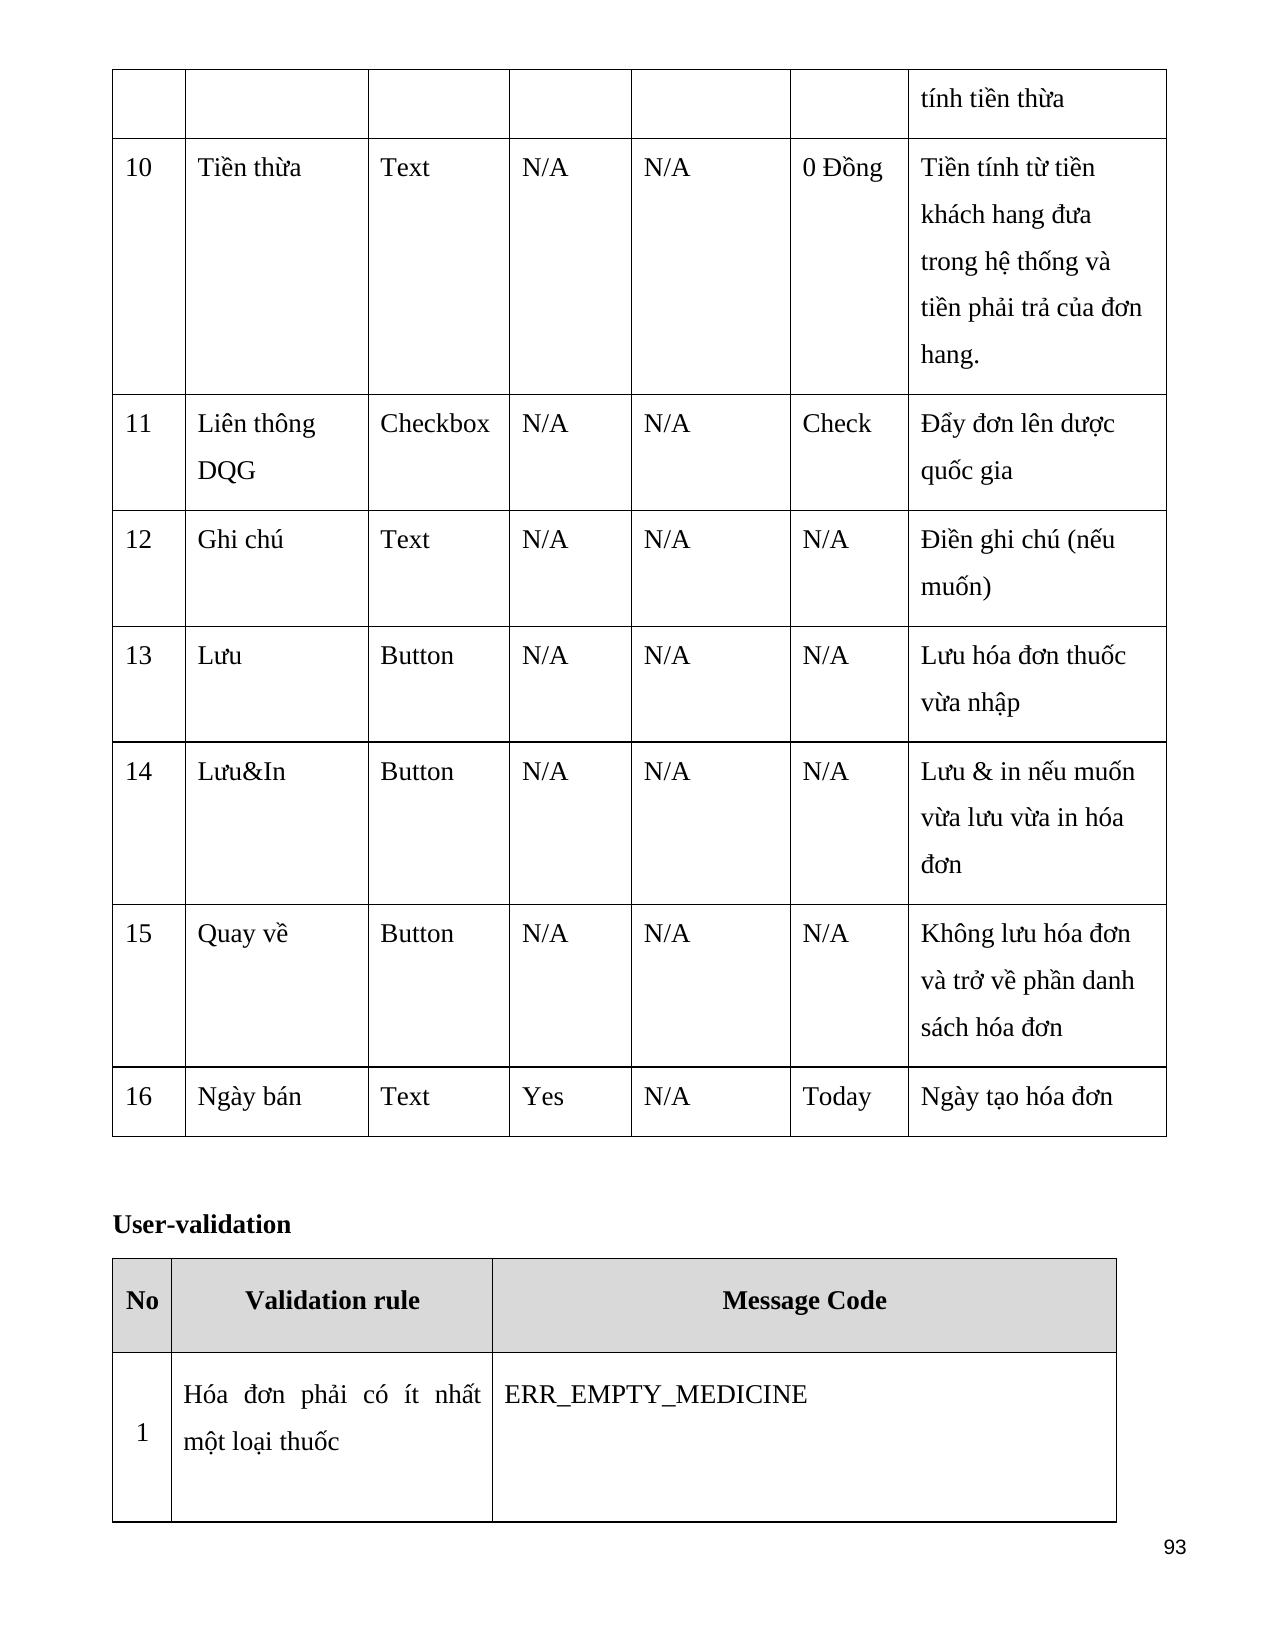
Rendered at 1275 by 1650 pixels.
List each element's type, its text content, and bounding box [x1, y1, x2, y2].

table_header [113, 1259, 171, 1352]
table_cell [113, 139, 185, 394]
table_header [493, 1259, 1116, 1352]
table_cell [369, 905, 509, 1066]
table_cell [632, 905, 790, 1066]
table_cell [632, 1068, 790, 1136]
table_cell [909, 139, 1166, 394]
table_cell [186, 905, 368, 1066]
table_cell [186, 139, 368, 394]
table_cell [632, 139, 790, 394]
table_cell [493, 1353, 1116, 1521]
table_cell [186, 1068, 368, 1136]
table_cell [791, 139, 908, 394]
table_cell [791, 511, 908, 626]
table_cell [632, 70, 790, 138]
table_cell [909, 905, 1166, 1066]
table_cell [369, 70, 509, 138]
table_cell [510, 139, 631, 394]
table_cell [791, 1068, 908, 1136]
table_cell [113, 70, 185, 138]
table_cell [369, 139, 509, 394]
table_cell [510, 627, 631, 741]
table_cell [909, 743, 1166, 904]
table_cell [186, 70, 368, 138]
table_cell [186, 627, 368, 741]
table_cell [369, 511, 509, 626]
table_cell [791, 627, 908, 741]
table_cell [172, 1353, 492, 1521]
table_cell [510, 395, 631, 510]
text User-validation [112, 1208, 1186, 1239]
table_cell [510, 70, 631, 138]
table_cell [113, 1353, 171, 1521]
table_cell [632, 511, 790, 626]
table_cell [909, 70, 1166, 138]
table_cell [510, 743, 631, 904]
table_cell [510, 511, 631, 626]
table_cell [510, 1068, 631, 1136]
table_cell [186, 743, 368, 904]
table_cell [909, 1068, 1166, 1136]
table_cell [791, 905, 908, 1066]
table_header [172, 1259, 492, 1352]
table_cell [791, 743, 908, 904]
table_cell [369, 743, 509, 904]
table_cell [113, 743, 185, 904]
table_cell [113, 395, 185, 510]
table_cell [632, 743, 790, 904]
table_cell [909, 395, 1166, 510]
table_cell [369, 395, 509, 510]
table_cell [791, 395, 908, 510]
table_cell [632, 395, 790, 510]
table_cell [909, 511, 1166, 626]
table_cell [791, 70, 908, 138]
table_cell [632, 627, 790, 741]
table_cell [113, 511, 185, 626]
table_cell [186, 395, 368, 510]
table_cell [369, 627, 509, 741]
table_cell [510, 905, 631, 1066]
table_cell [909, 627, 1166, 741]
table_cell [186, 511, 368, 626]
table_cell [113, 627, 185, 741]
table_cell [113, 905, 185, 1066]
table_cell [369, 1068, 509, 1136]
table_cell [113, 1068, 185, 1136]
